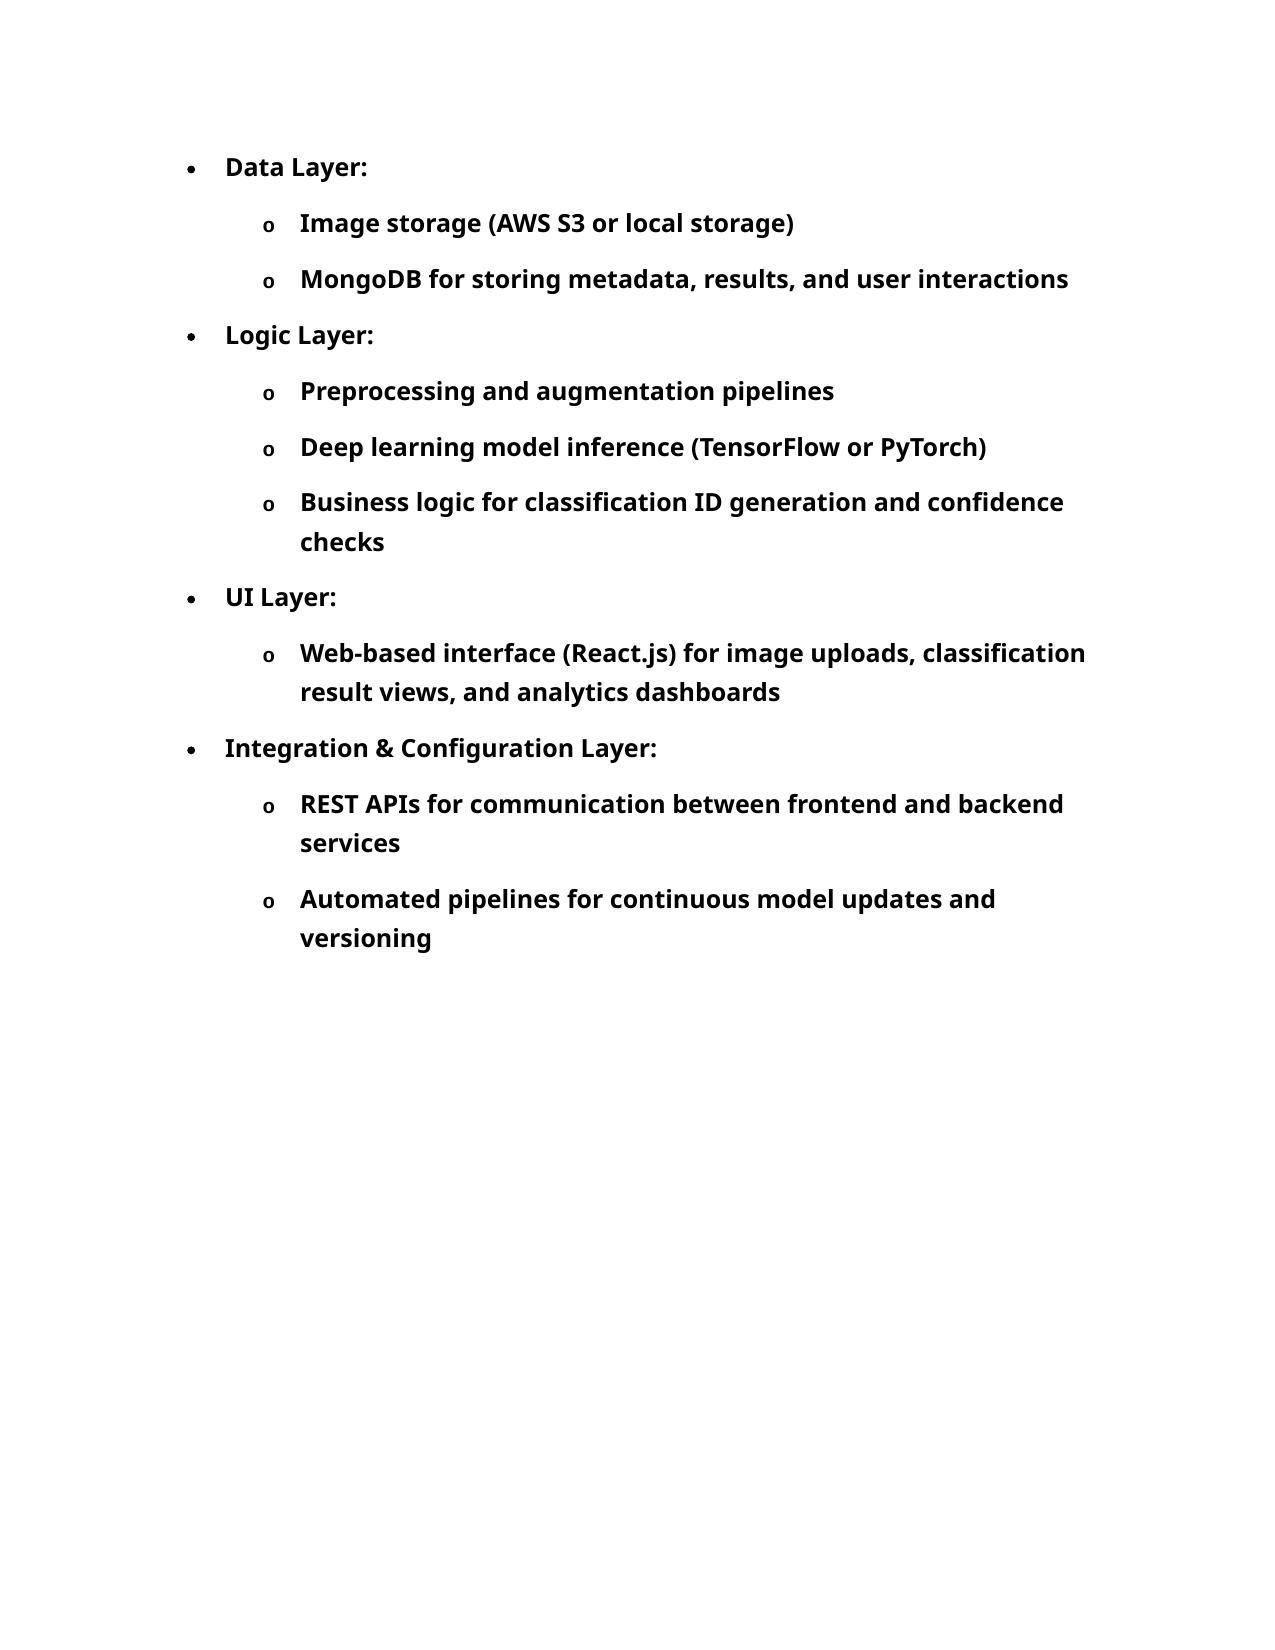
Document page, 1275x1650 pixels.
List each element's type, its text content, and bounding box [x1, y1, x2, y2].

list Preprocessing and augmentation pipelines [262, 373, 1125, 407]
list Deep learning model inference (TensorFlow or PyTorch) [262, 429, 1125, 463]
list MongoDB for storing metadata, results, and user interactions [262, 262, 1125, 296]
list Automated pipelines for continuous model updates and versioning [262, 882, 1125, 955]
list Integration & Configuration Layer: [187, 731, 1125, 765]
list Image storage (AWS S3 or local storage) [262, 206, 1125, 240]
list REST APIs for communication between frontend and backend services [262, 787, 1125, 860]
list Data Layer: [187, 150, 1125, 184]
list UI Layer: [187, 580, 1125, 614]
list Business logic for classification ID generation and confidence checks [262, 485, 1125, 558]
list Web-based interface (React.js) for image uploads, classification result views, and analytics dashboards [262, 636, 1125, 709]
list Logic Layer: [187, 317, 1125, 352]
